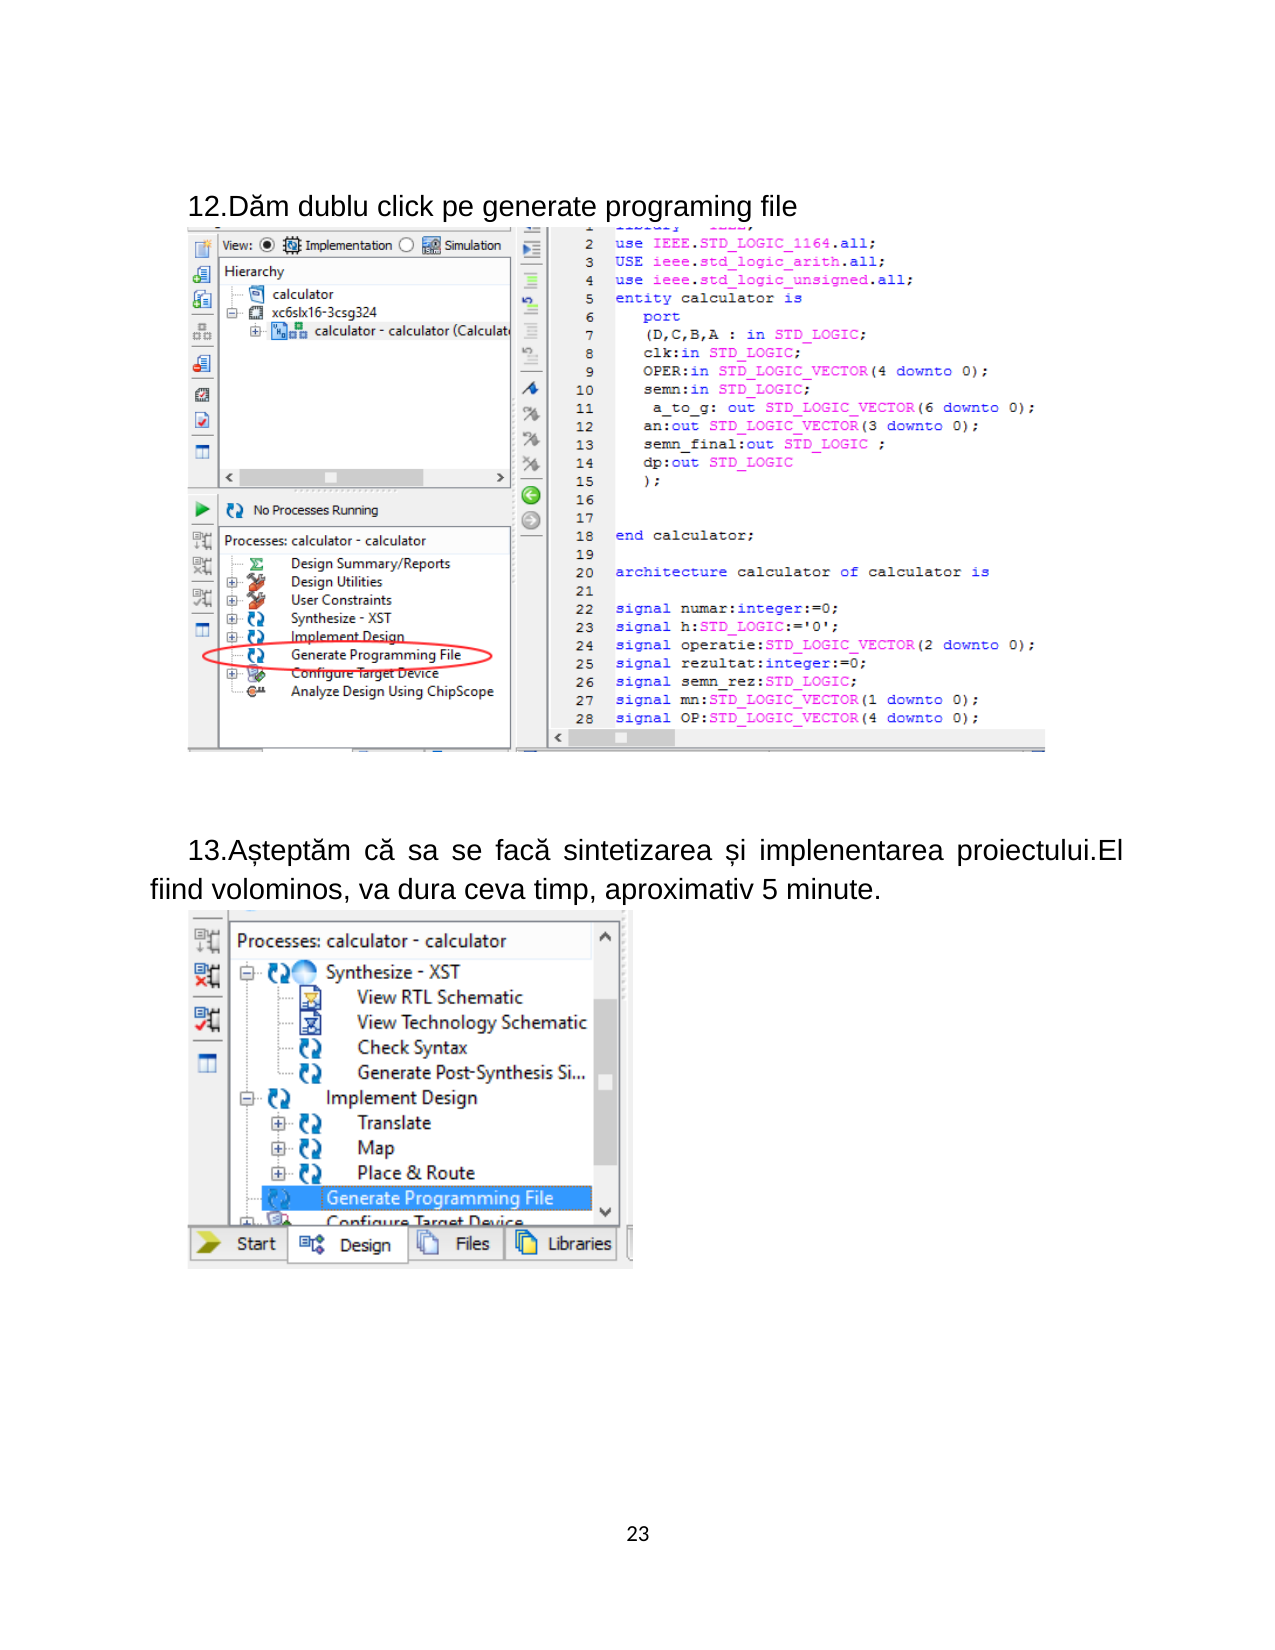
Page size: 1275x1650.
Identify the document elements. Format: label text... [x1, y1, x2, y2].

list 12.Dăm dublu click pe generate programing file [150, 188, 1125, 222]
picture [187, 227, 1046, 752]
picture [187, 910, 633, 1269]
list 13.Așteptăm că sa se facă sintetizarea și implenentarea proiectului.El fiind volominos, va dura ceva timp, aproximativ 5 minute. [150, 833, 1125, 905]
